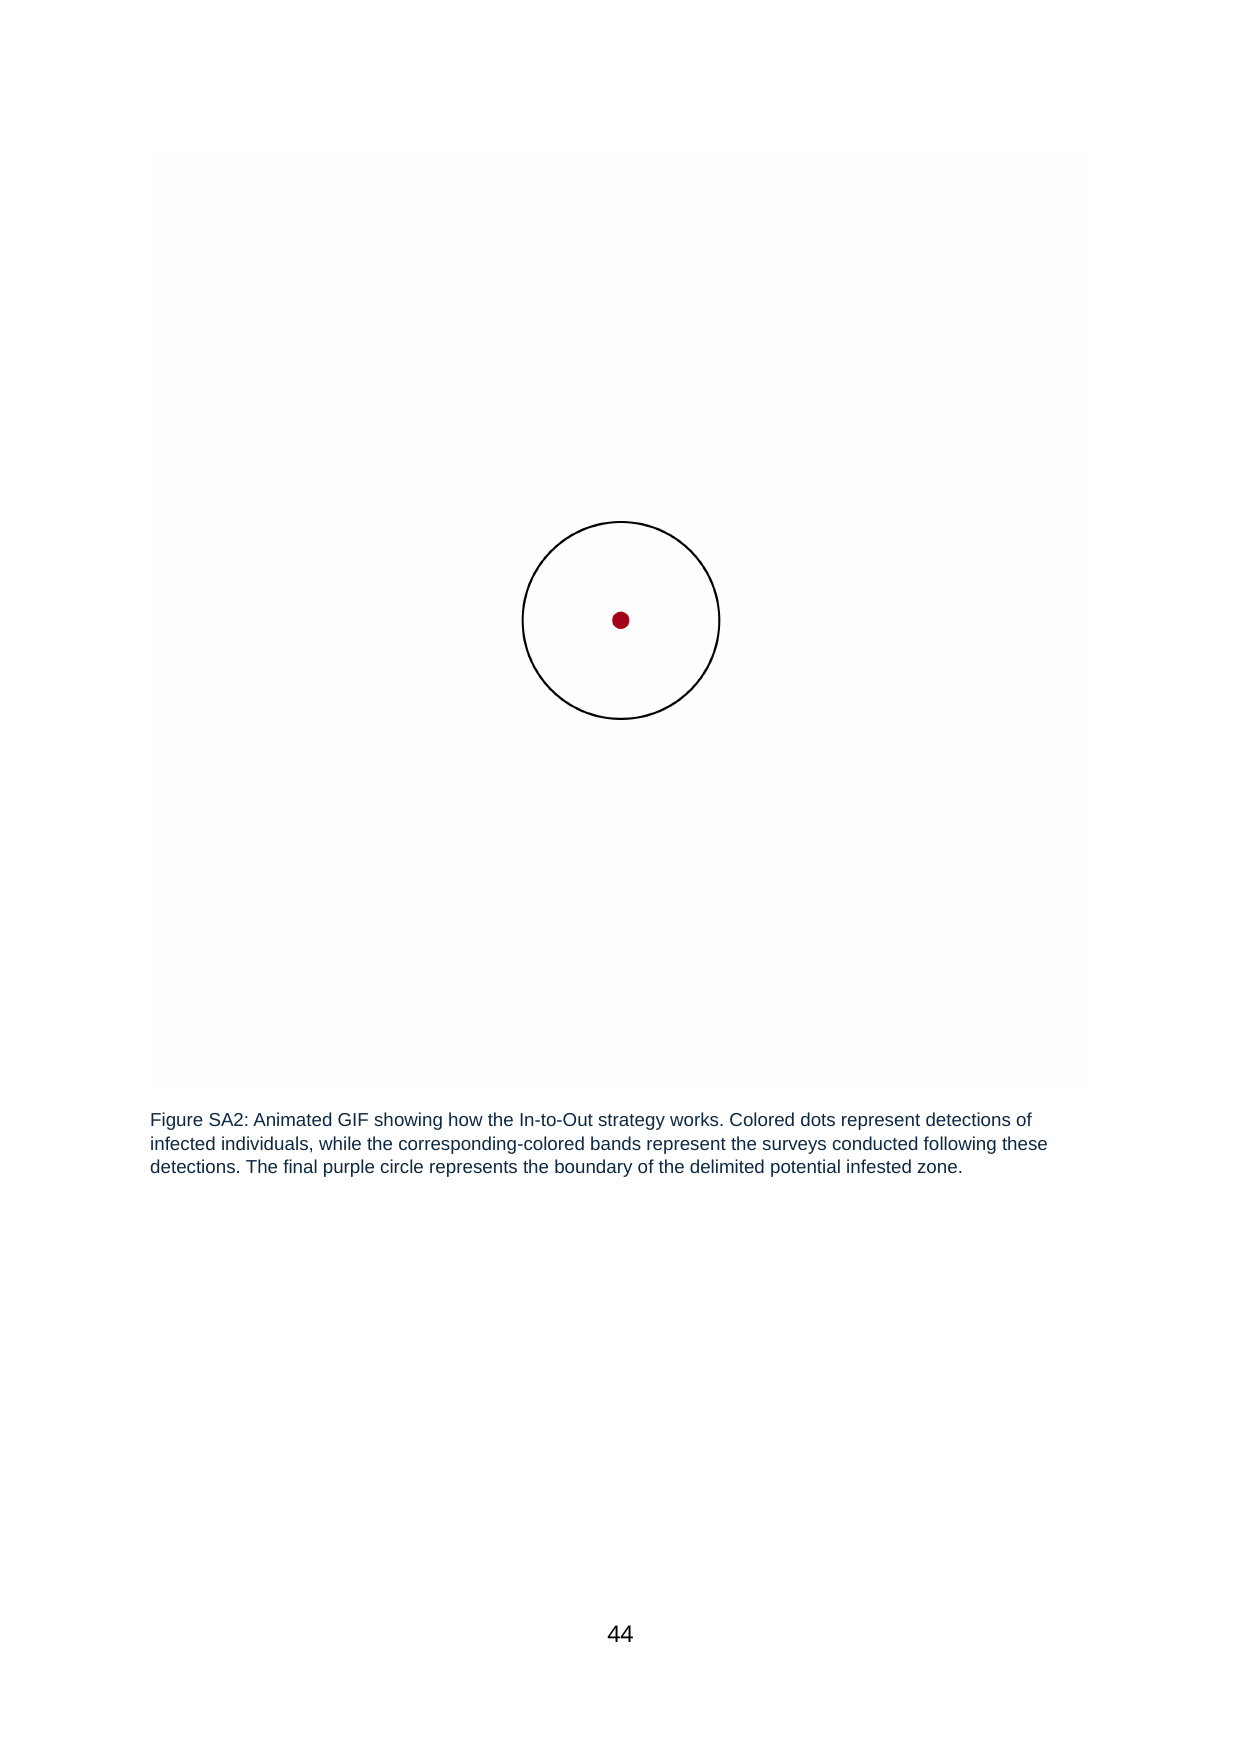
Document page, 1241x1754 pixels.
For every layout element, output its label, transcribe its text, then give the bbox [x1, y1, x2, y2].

picture [150, 150, 1090, 1091]
text Figure SA2: Animated GIF showing how the In-to-Out strategy works. Colored dots represent detections of infected individuals, while the corresponding-colored bands represent the surveys conducted following these detections. The final purple circle represents the boundary of the delimited potential infested zone. [150, 1109, 1090, 1177]
